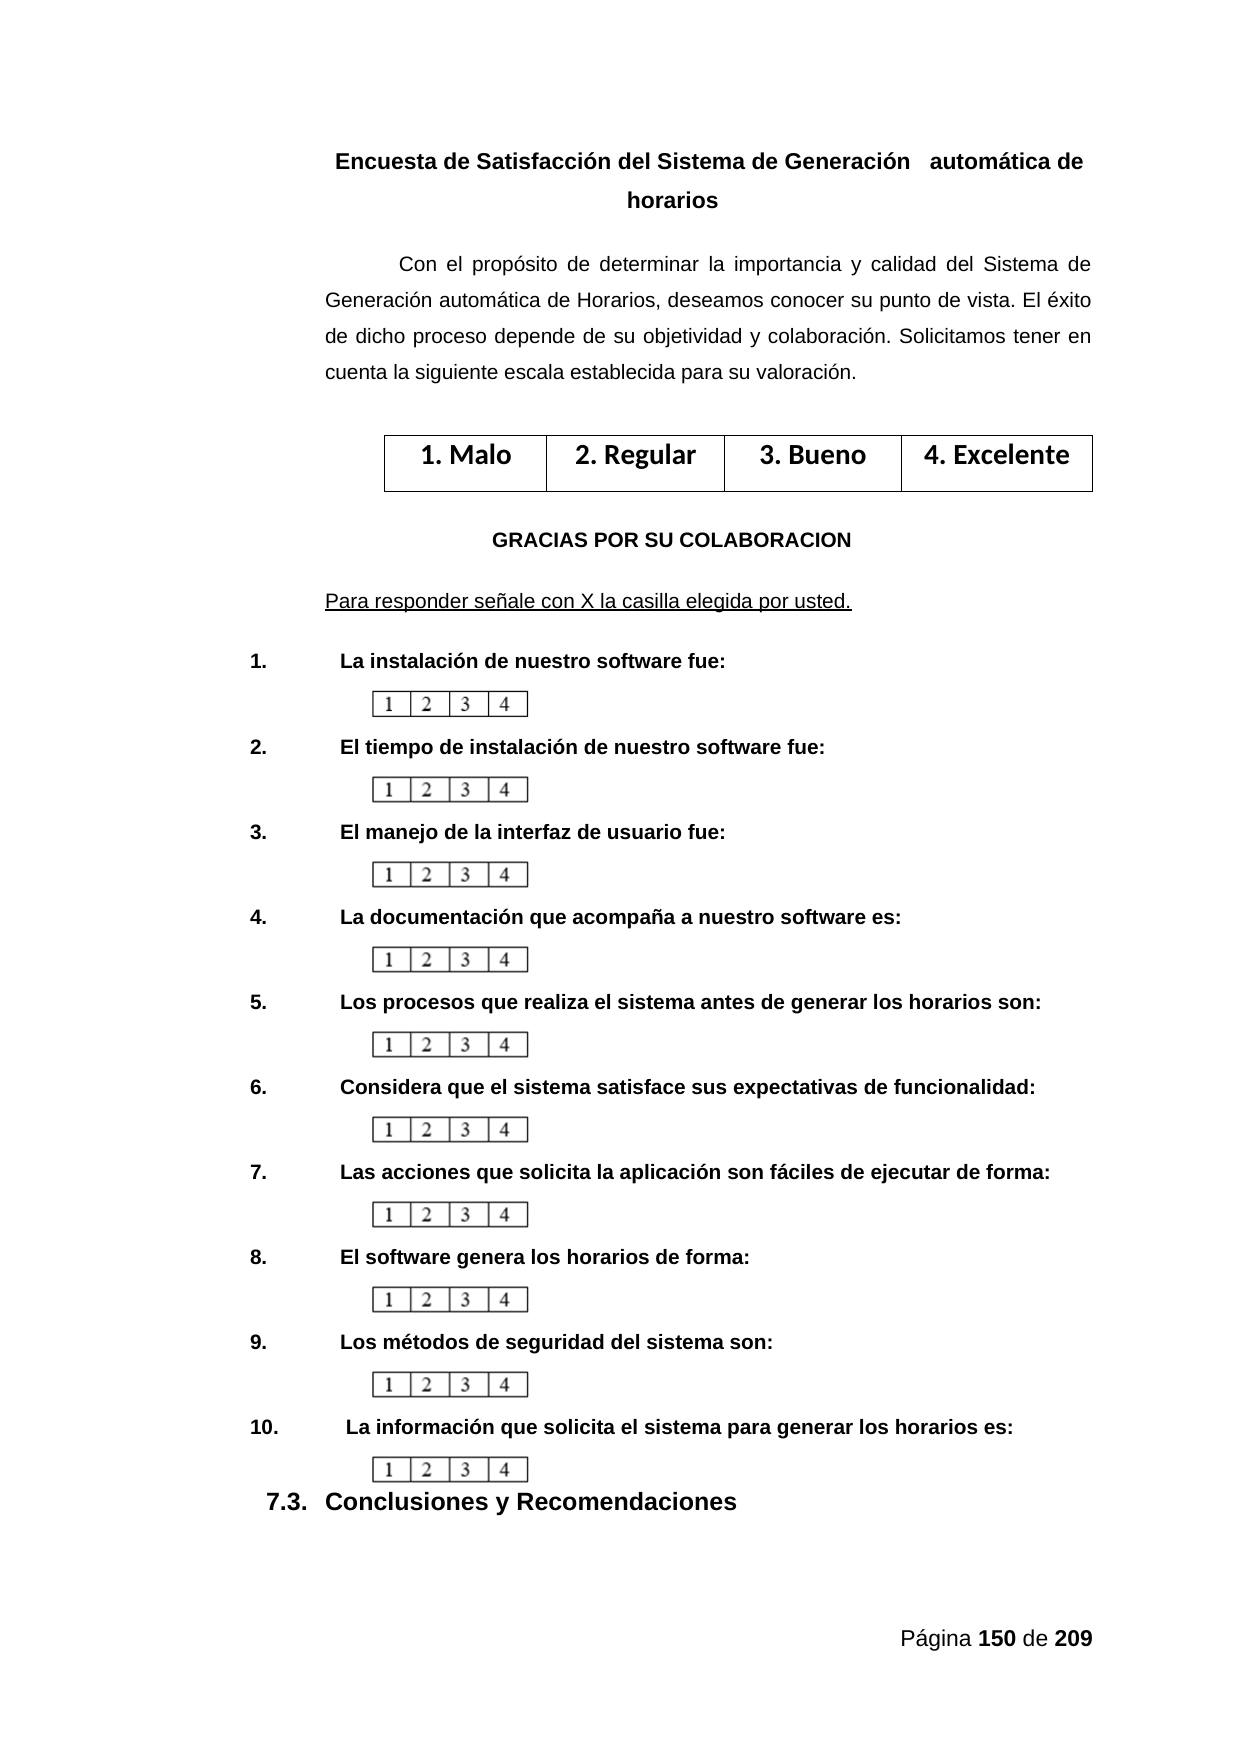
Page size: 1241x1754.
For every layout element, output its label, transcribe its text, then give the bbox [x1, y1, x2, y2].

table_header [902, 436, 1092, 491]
picture [369, 856, 535, 893]
picture [369, 771, 535, 808]
list La instalación de nuestro software fue: [177, 649, 1092, 673]
list Considera que el sistema satisface sus expectativas de funcionalidad: [177, 1075, 1092, 1099]
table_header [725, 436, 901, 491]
list Los procesos que realiza el sistema antes de generar los horarios son: [177, 990, 1092, 1014]
picture [369, 1196, 535, 1233]
picture [369, 1026, 535, 1063]
text Para responder señale con X la casilla elegida por usted. [177, 588, 1092, 612]
picture [369, 1281, 535, 1318]
list La documentación que acompaña a nuestro software es: [177, 905, 1092, 929]
picture [369, 941, 535, 978]
list Las acciones que solicita la aplicación son fáciles de ejecutar de forma: [177, 1160, 1092, 1184]
picture [369, 1111, 535, 1148]
list La información que solicita el sistema para generar los horarios es: [177, 1415, 1092, 1439]
picture [369, 1366, 535, 1403]
list Encuesta de Satisfacción del Sistema de Generación automática de horarios [252, 148, 1092, 213]
list El tiempo de instalación de nuestro software fue: [177, 735, 1092, 759]
list El manejo de la interfaz de usuario fue: [177, 820, 1092, 844]
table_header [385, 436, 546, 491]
text Conclusiones y Recomendaciones [266, 1487, 1092, 1516]
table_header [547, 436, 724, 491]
picture [369, 1451, 535, 1488]
text Con el propósito de determinar la importancia y calidad del Sistema de Generación automática de Horarios, deseamos conocer su punto de vista. El éxito de dicho proceso depende de su objetividad y colaboración. Solicitamos tener en cuenta la siguiente escala establecida para su valoración. [325, 252, 1092, 383]
text GRACIAS POR SU COLABORACION [251, 492, 1092, 551]
list Los métodos de seguridad del sistema son: [177, 1330, 1092, 1354]
picture [369, 685, 535, 723]
list El software genera los horarios de forma: [177, 1245, 1092, 1269]
